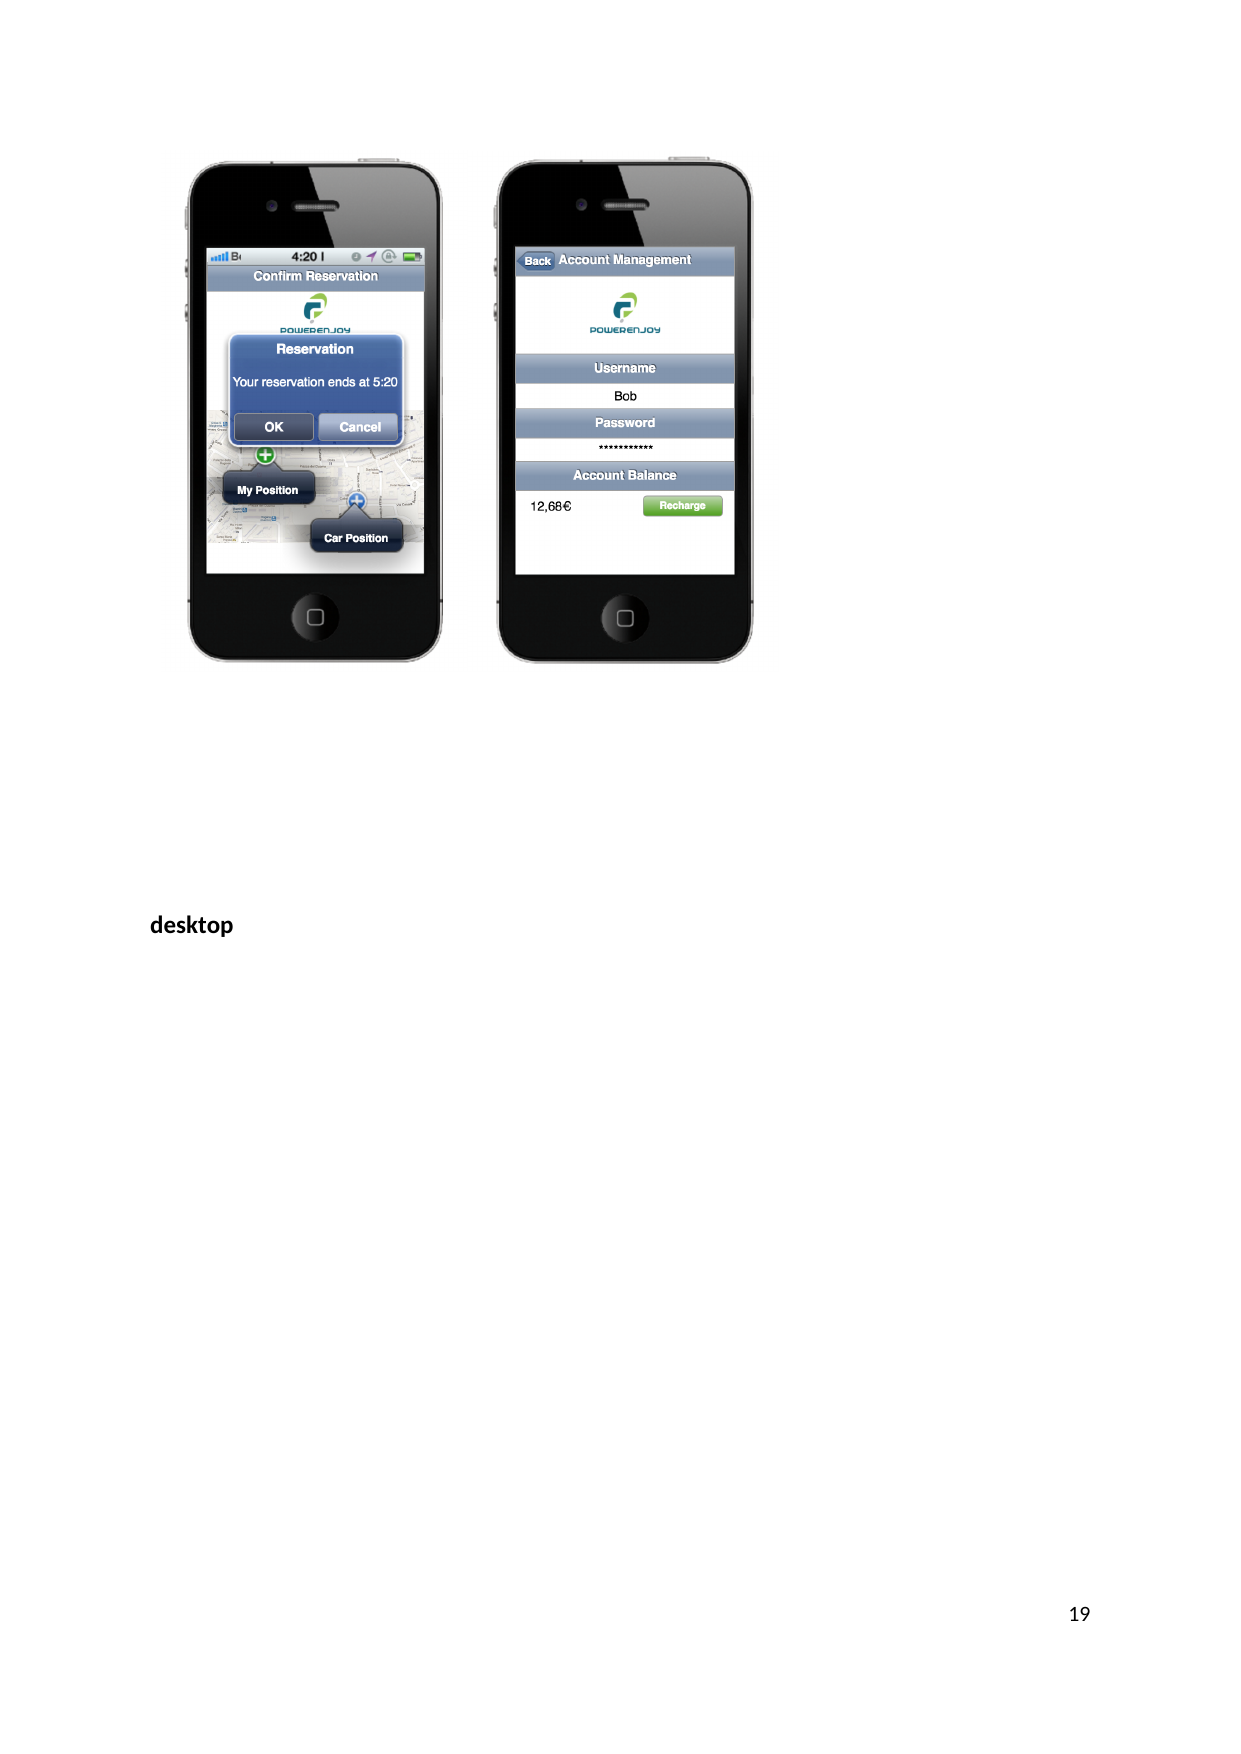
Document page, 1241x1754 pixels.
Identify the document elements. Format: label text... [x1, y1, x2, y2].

text desktop [150, 909, 1090, 940]
picture [161, 150, 779, 672]
